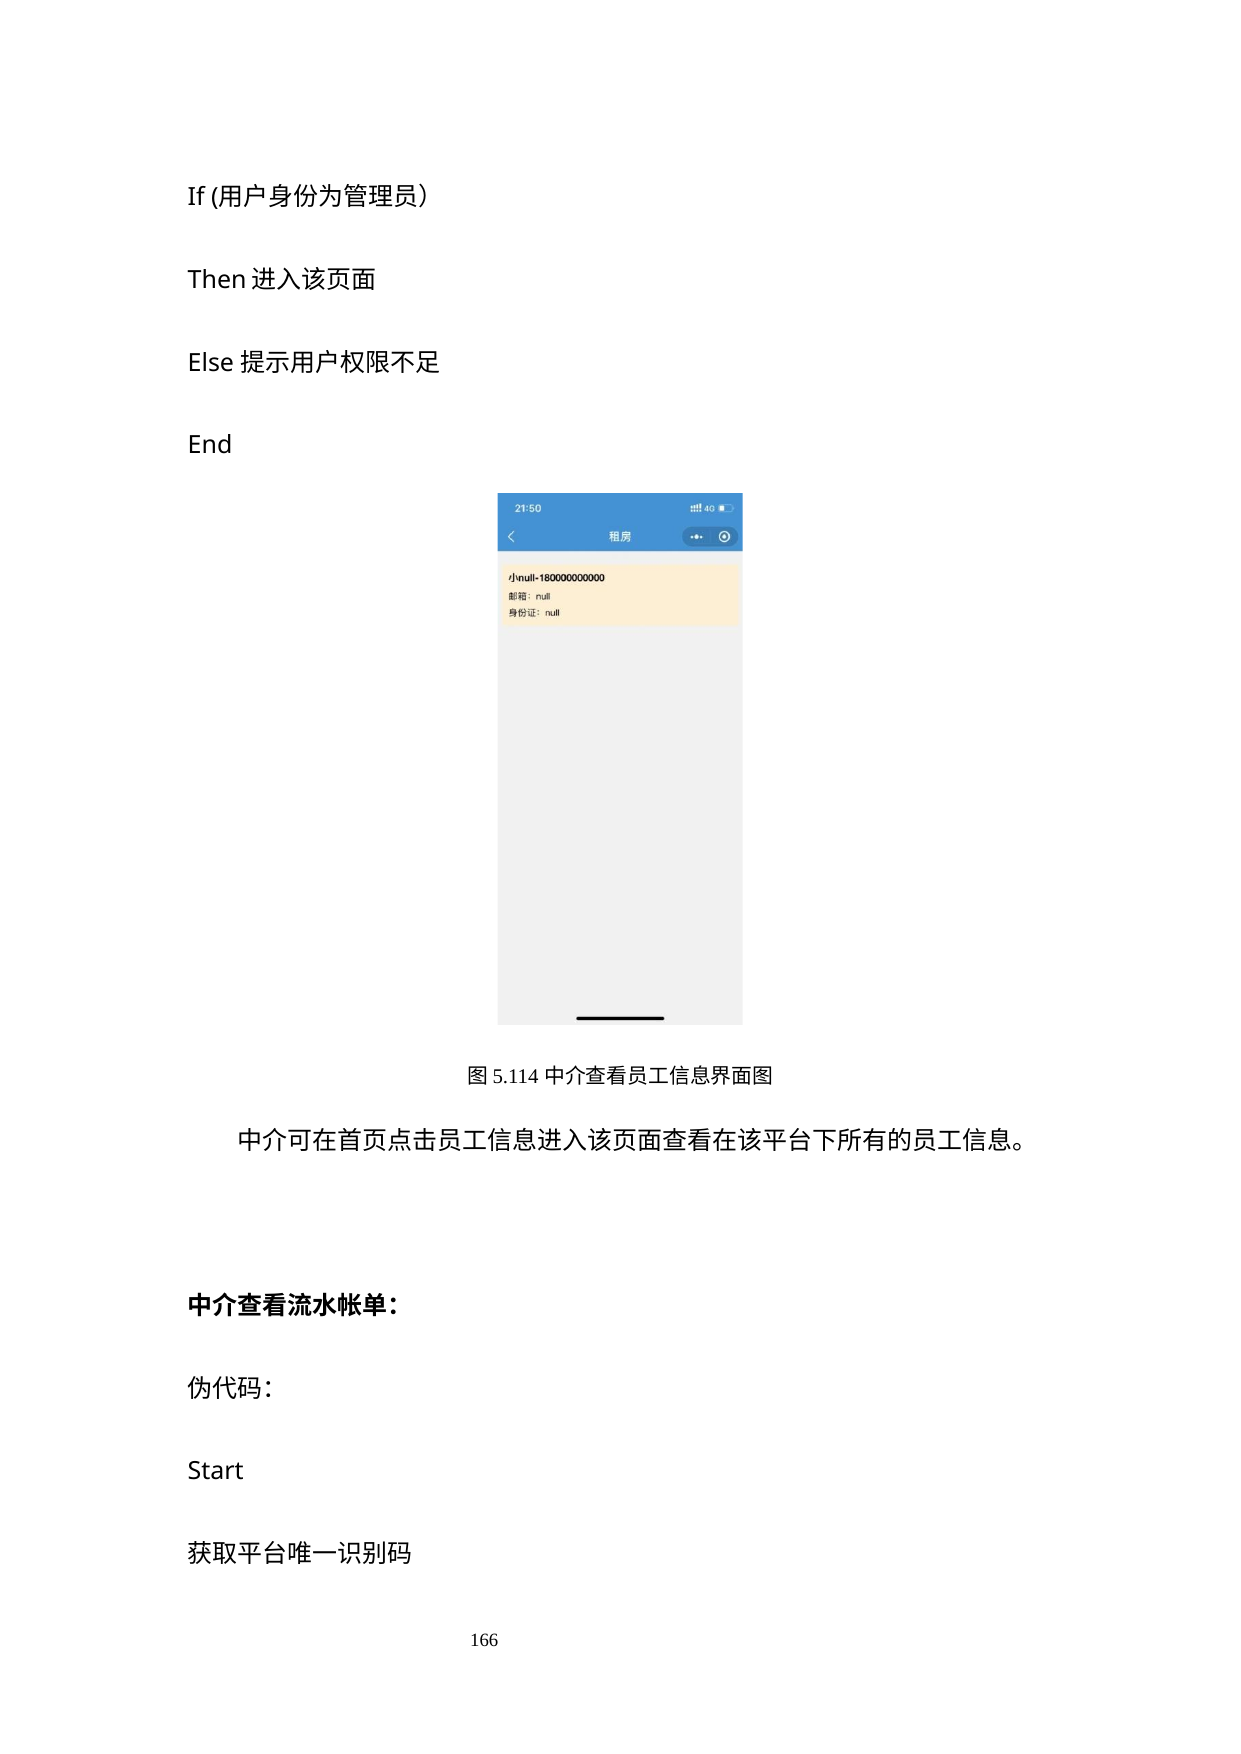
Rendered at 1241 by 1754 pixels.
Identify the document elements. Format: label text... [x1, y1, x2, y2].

text 获取平台唯一识别码 [187, 1519, 1053, 1584]
text Then进入该页面 [187, 245, 1053, 310]
text 图5.114 中介查看员工信息界面图 [187, 1058, 1053, 1091]
text End [187, 411, 1053, 476]
text Start [187, 1437, 1053, 1502]
text 伪代码： [187, 1354, 1053, 1419]
picture [497, 493, 743, 1025]
text Else 提示用户权限不足 [187, 328, 1053, 393]
text 中介查看流水帐单： [187, 1271, 1053, 1336]
text 中介可在首页点击员工信息进入该页面查看在该平台下所有的员工信息。 [187, 1106, 1053, 1171]
text If (用户身份为管理员） [187, 162, 1053, 227]
